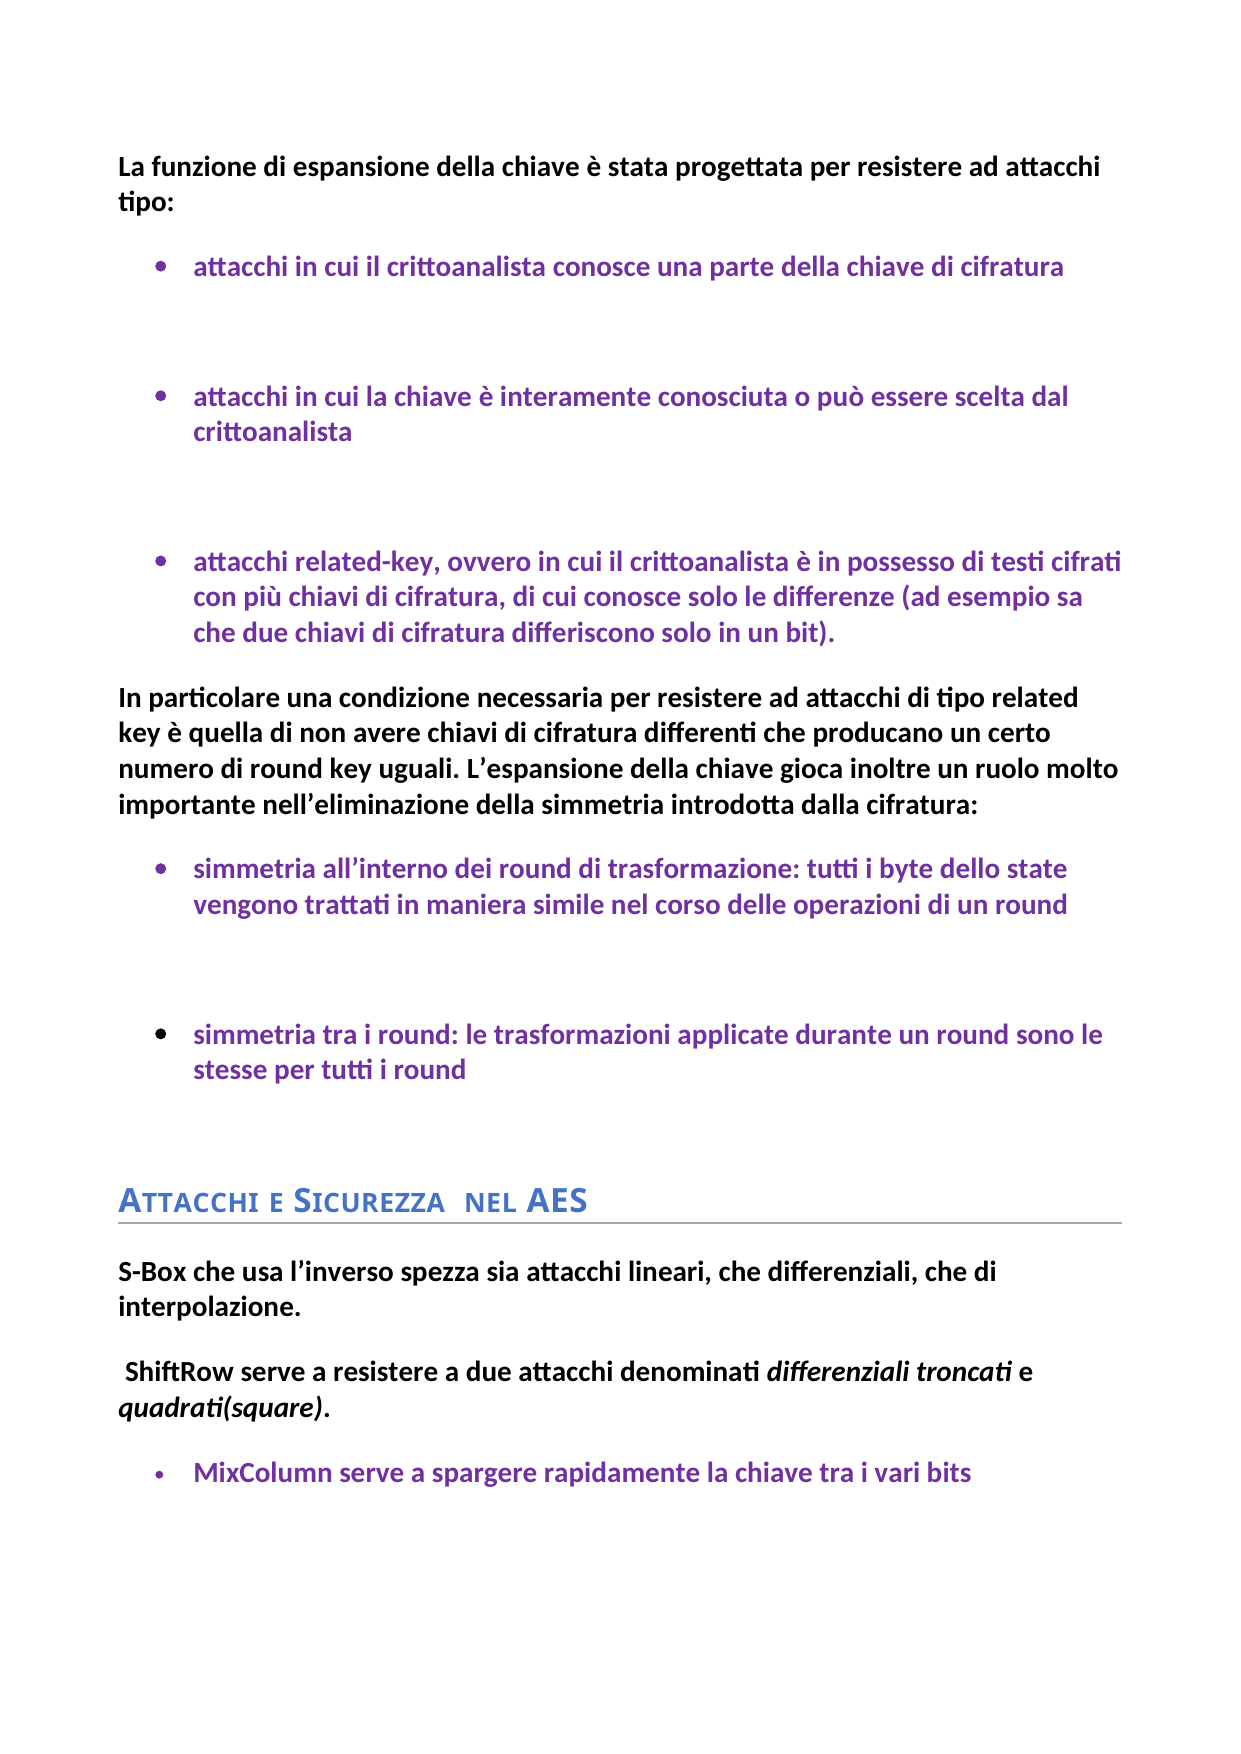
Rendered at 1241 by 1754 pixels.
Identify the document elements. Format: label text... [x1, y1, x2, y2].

list simmetria tra i round: le trasformazioni applicate durante un round sono le stesse per tutti i round [156, 1016, 1122, 1087]
list attacchi in cui il crittoanalista conosce una parte della chiave di cifratura [156, 248, 1122, 284]
list attacchi related-key, ovvero in cui il crittoanalista è in possesso di testi cifrati con più chiavi di cifratura, di cui conosce solo le differenze (ad esempio sa che due chiavi di cifratura differiscono solo in un bit). [156, 543, 1122, 650]
subtitle Attacchi e Sicurezza nel AES [118, 1177, 1122, 1222]
text S-Box che usa l’inverso spezza sia attacchi lineari, che differenziali, che di interpolazione. [118, 1253, 1122, 1324]
text In particolare una condizione necessaria per resistere ad attacchi di tipo related key è quella di non avere chiavi di cifratura differenti che producano un certo numero di round key uguali. L’espansione della chiave gioca inoltre un ruolo molto importante nell’eliminazione della simmetria introdotta dalla cifratura: [118, 679, 1122, 821]
list attacchi in cui la chiave è interamente conosciuta o può essere scelta dal crittoanalista [156, 378, 1122, 449]
list simmetria all’interno dei round di trasformazione: tutti i byte dello state vengono trattati in maniera simile nel corso delle operazioni di un round [156, 851, 1122, 922]
list MixColumn serve a spargere rapidamente la chiave tra i vari bits [156, 1454, 1122, 1489]
text ShiftRow serve a resistere a due attacchi denominati differenziali troncati e quadrati(square). [118, 1353, 1122, 1424]
text La funzione di espansione della chiave è stata progettata per resistere ad attacchi tipo: [118, 148, 1122, 219]
